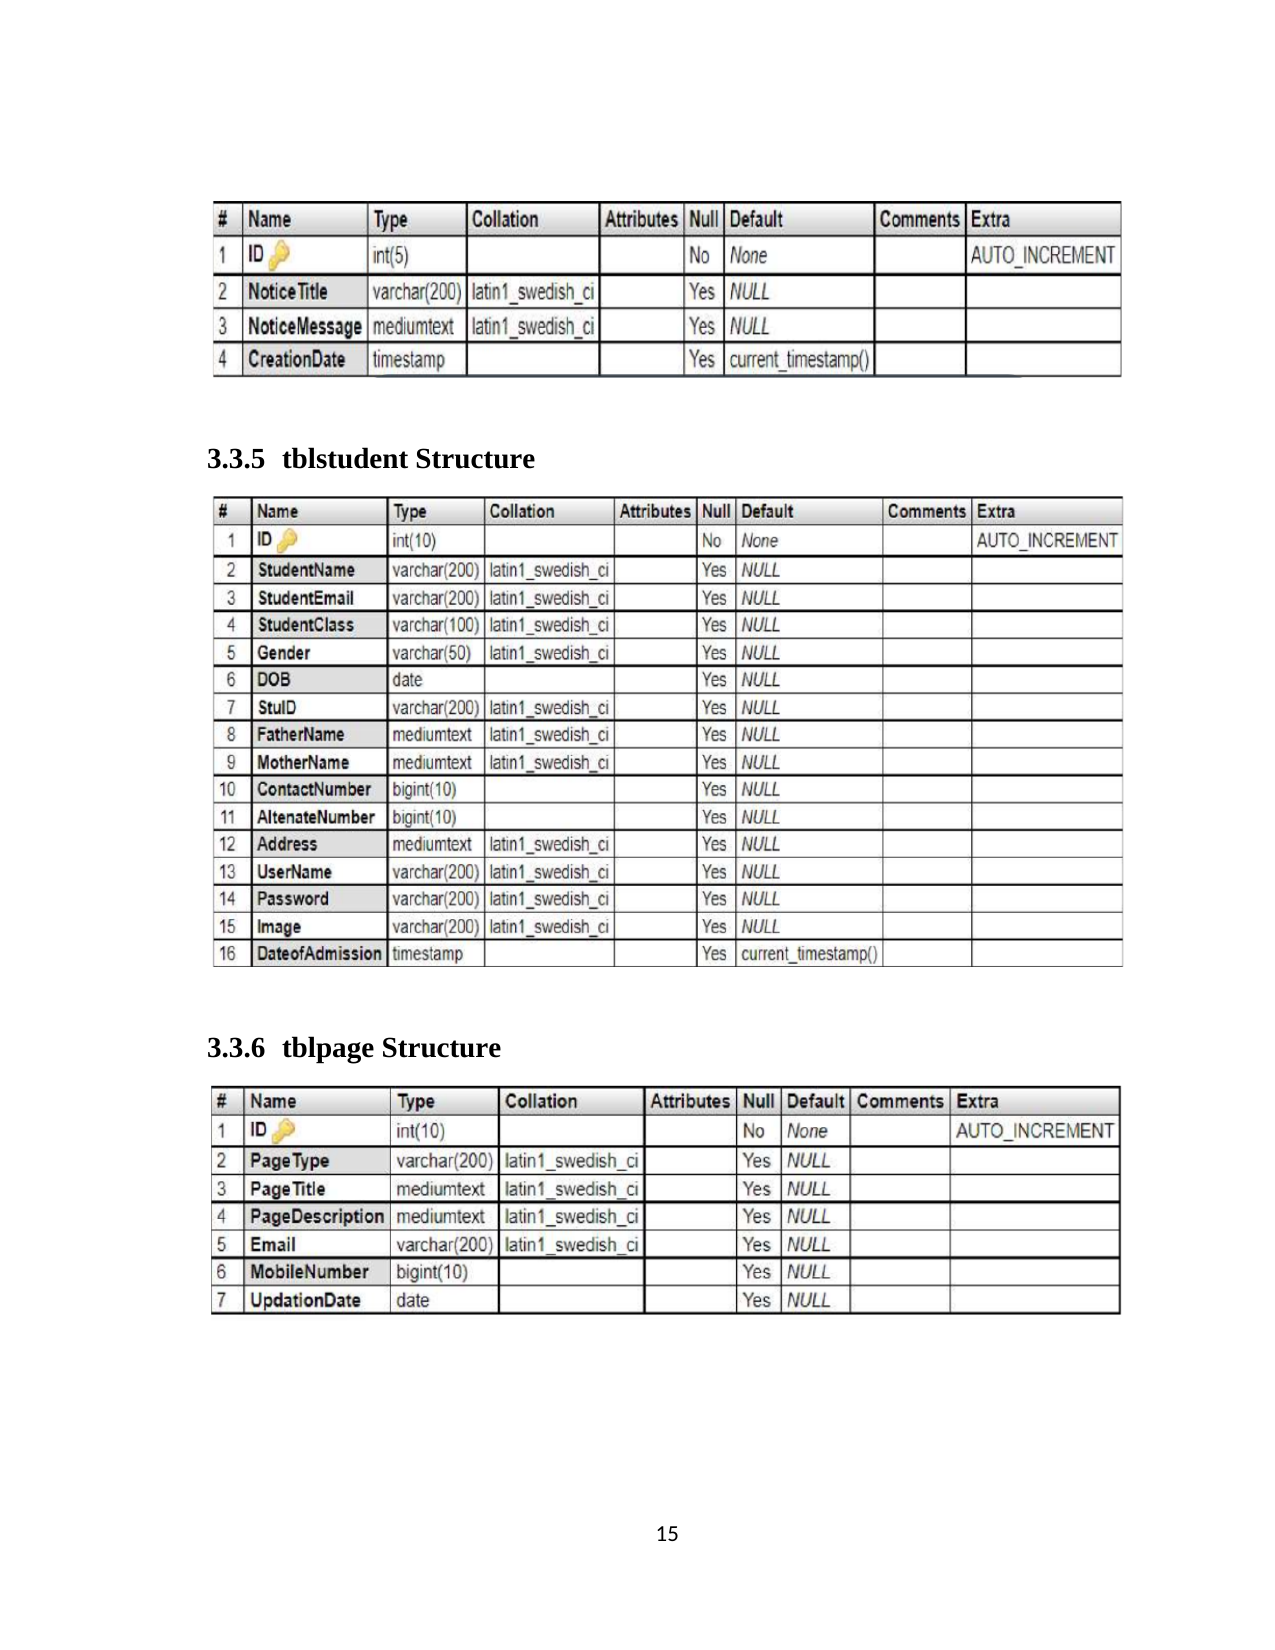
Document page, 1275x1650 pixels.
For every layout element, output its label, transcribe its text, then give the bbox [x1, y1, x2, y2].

picture [206, 1079, 1128, 1321]
text 3.3.5 tblstudent Structure [207, 441, 1127, 475]
picture [206, 196, 1128, 378]
picture [206, 490, 1128, 967]
text 3.3.6 tblpage Structure [207, 1030, 1127, 1064]
